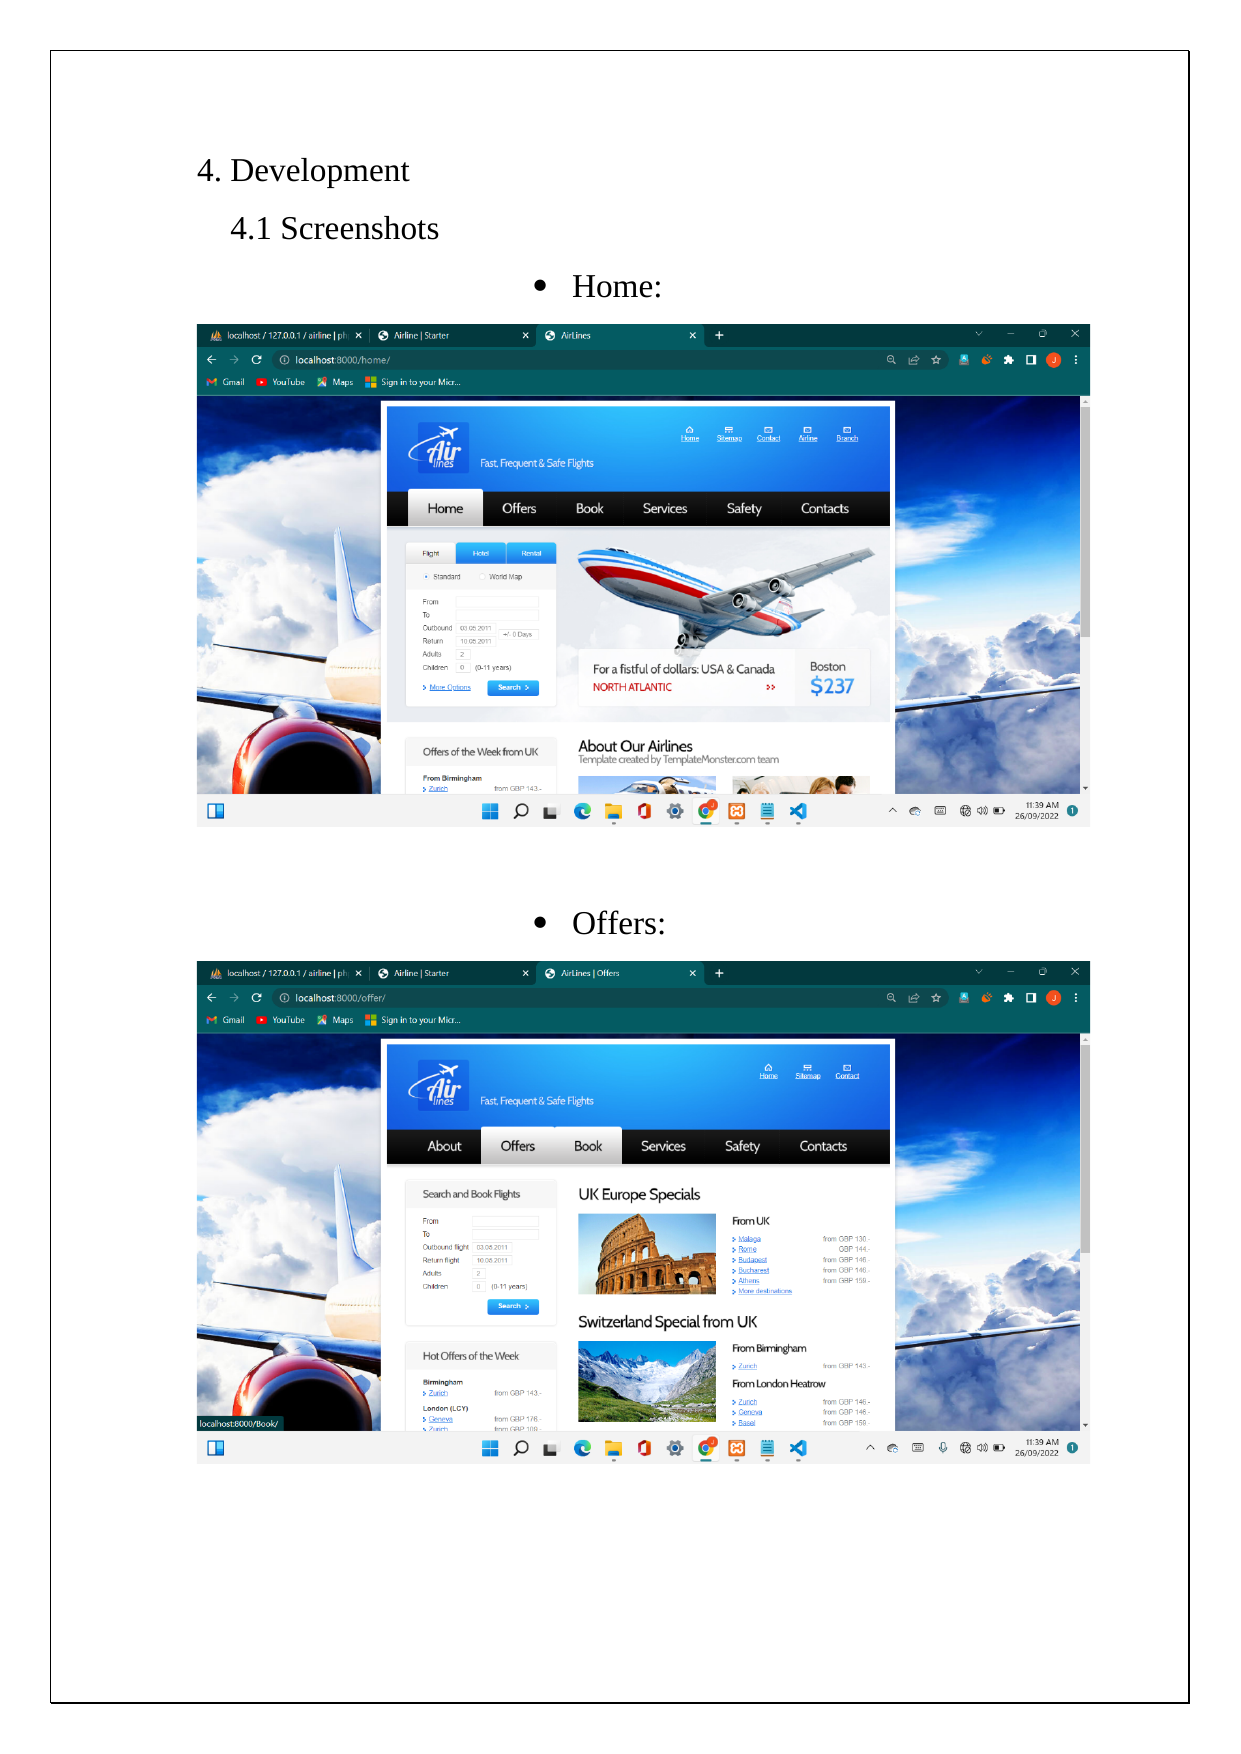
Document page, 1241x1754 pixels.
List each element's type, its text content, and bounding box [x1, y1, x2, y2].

list Home: [534, 266, 1089, 304]
picture [196, 961, 1091, 1464]
list Offers: [534, 903, 1089, 942]
text 4.1 Screenshots [197, 208, 1089, 246]
picture [196, 324, 1091, 827]
text 4. Development [197, 150, 1089, 188]
